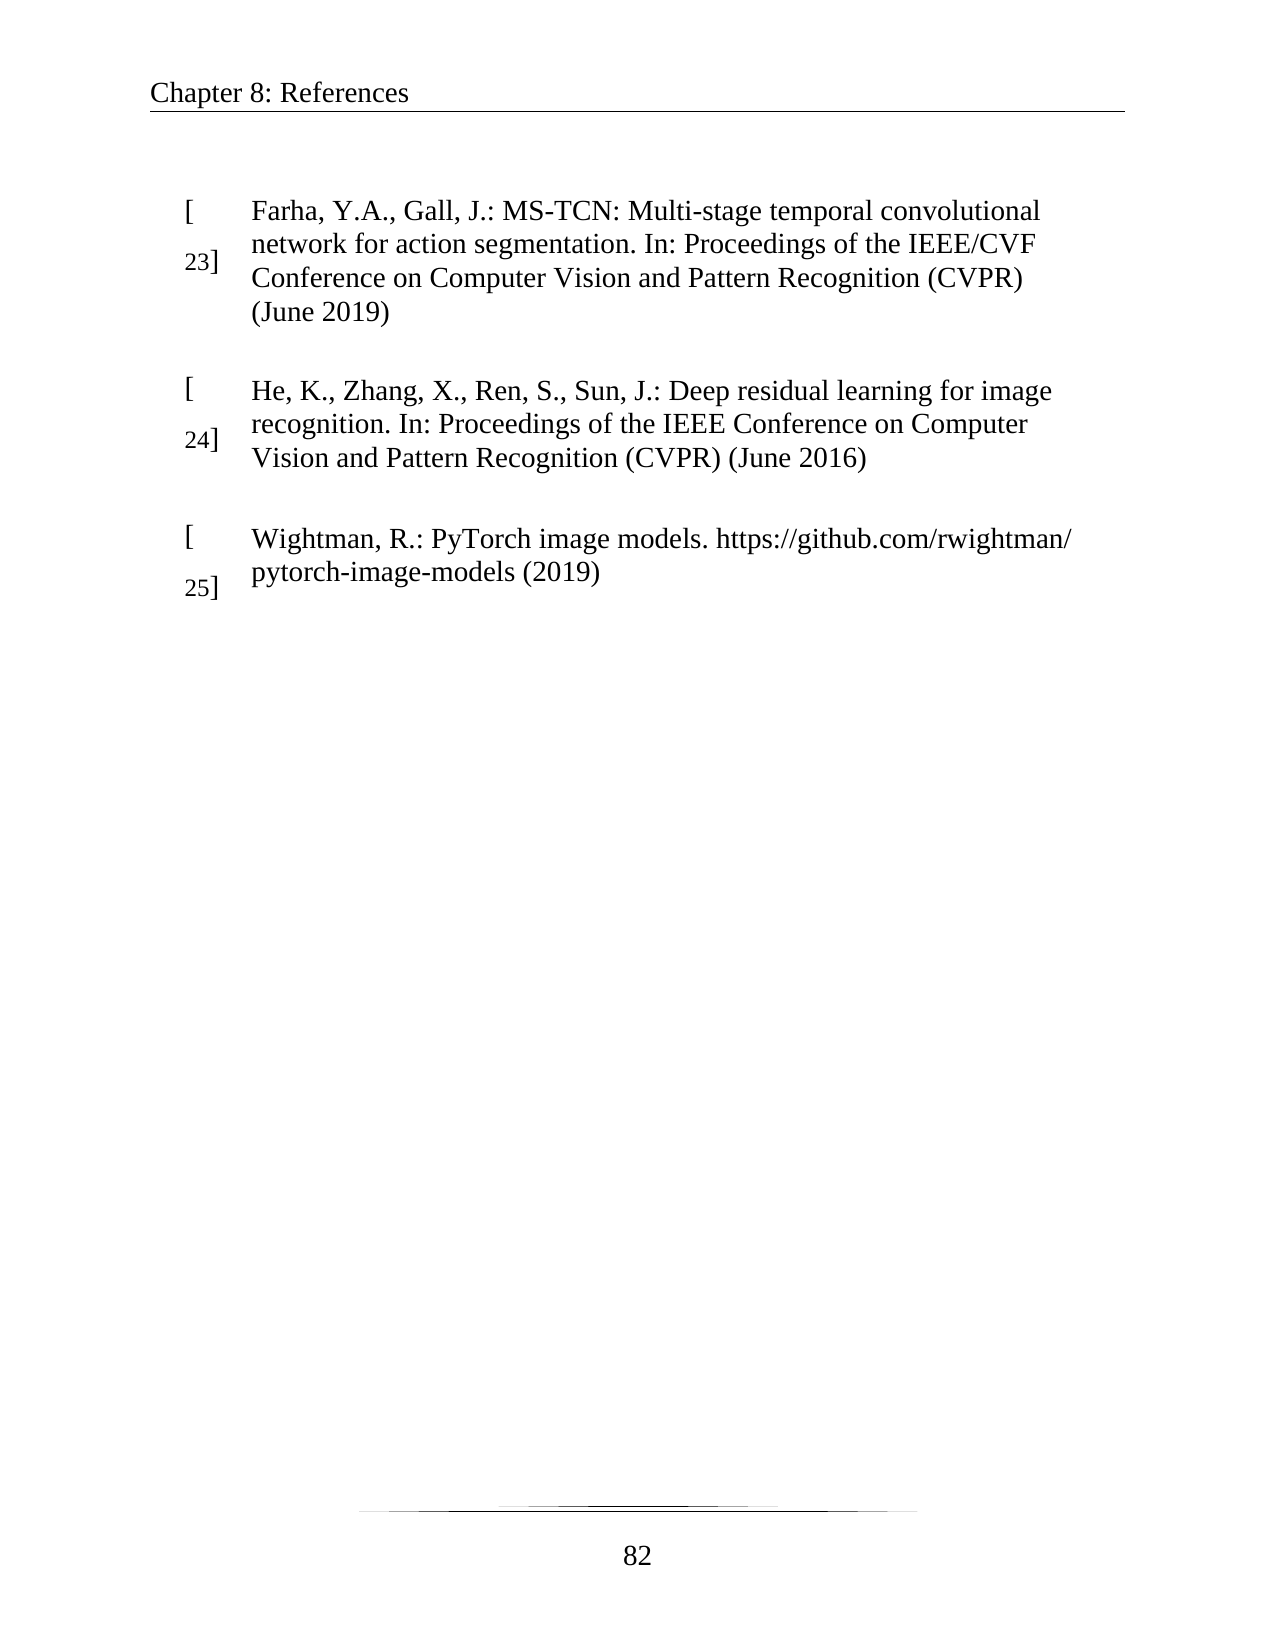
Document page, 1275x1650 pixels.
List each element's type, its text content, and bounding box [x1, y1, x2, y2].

table_header [25] [173, 519, 240, 623]
table_header [23] [173, 193, 240, 327]
table_header [24] [173, 370, 240, 475]
table_header Farha, Y.A., Gall, J.: MS-TCN: Multi-stage temporal convolutional network for action segmentation. In: Proceedings of the IEEE/CVF Conference on Computer Vision and Pattern Recognition (CVPR) (June 2019) [240, 193, 1102, 327]
table_header He, K., Zhang, X., Ren, S., Sun, J.: Deep residual learning for image recognition. In: Proceedings of the IEEE Conference on Computer Vision and Pattern Recognition (CVPR) (June 2016) [240, 370, 1102, 475]
table_header Wightman, R.: PyTorch image models. https://github.com/rwightman/ pytorch-image-models (2019) [240, 519, 1102, 623]
